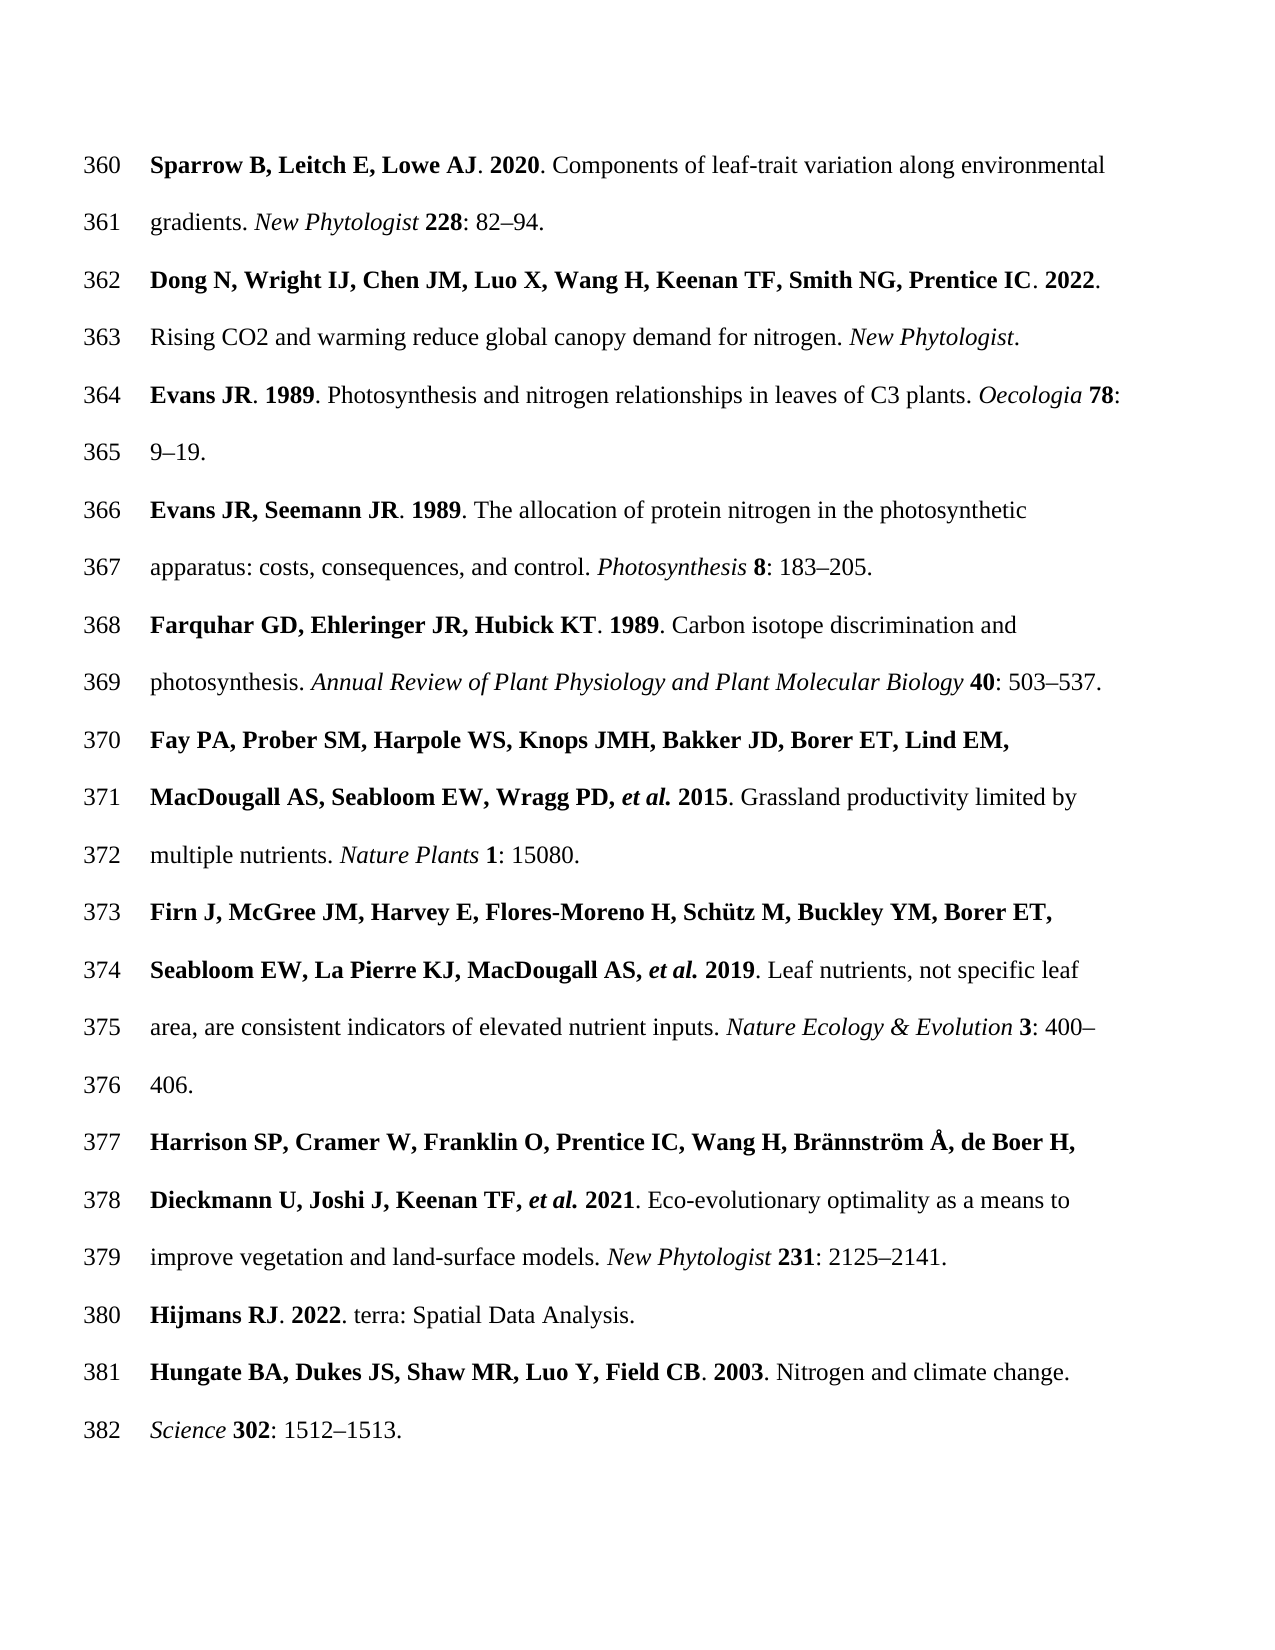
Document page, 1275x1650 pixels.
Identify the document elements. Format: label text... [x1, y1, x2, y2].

text Farquhar GD, Ehleringer JR, Hubick KT. 1989. Carbon isotope discrimination and photosynthesis. Annual Review of Plant Physiology and Plant Molecular Biology 40: 503–537. [150, 610, 1125, 696]
text Fay PA, Prober SM, Harpole WS, Knops JMH, Bakker JD, Borer ET, Lind EM, MacDougall AS, Seabloom EW, Wragg PD, et al. 2015. Grassland productivity limited by multiple nutrients. Nature Plants 1: 15080. [150, 725, 1125, 869]
text Evans JR, Seemann JR. 1989. The allocation of protein nitrogen in the photosynthetic apparatus: costs, consequences, and control. Photosynthesis 8: 183–205. [150, 495, 1125, 581]
text Harrison SP, Cramer W, Franklin O, Prentice IC, Wang H, Brännström Å, de Boer H, Dieckmann U, Joshi J, Keenan TF, et al. 2021. Eco-evolutionary optimality as a means to improve vegetation and land-surface models. New Phytologist 231: 2125–2141. [150, 1127, 1125, 1271]
text Evans JR. 1989. Photosynthesis and nitrogen relationships in leaves of C3 plants. Oecologia 78: 9–19. [150, 380, 1125, 466]
text Hijmans RJ. 2022. terra: Spatial Data Analysis. [150, 1300, 1125, 1329]
text Dong N, Wright IJ, Chen JM, Luo X, Wang H, Keenan TF, Smith NG, Prentice IC. 2022. Rising CO2 and warming reduce global canopy demand for nitrogen. New Phytologist. [150, 265, 1125, 351]
text Firn J, McGree JM, Harvey E, Flores-Moreno H, Schütz M, Buckley YM, Borer ET, Seabloom EW, La Pierre KJ, MacDougall AS, et al. 2019. Leaf nutrients, not specific leaf area, are consistent indicators of elevated nutrient inputs. Nature Ecology & Evolution 3: 400–406. [150, 897, 1125, 1099]
text Hungate BA, Dukes JS, Shaw MR, Luo Y, Field CB. 2003. Nitrogen and climate change. Science 302: 1512–1513. [150, 1357, 1125, 1444]
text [150, 150, 1125, 236]
